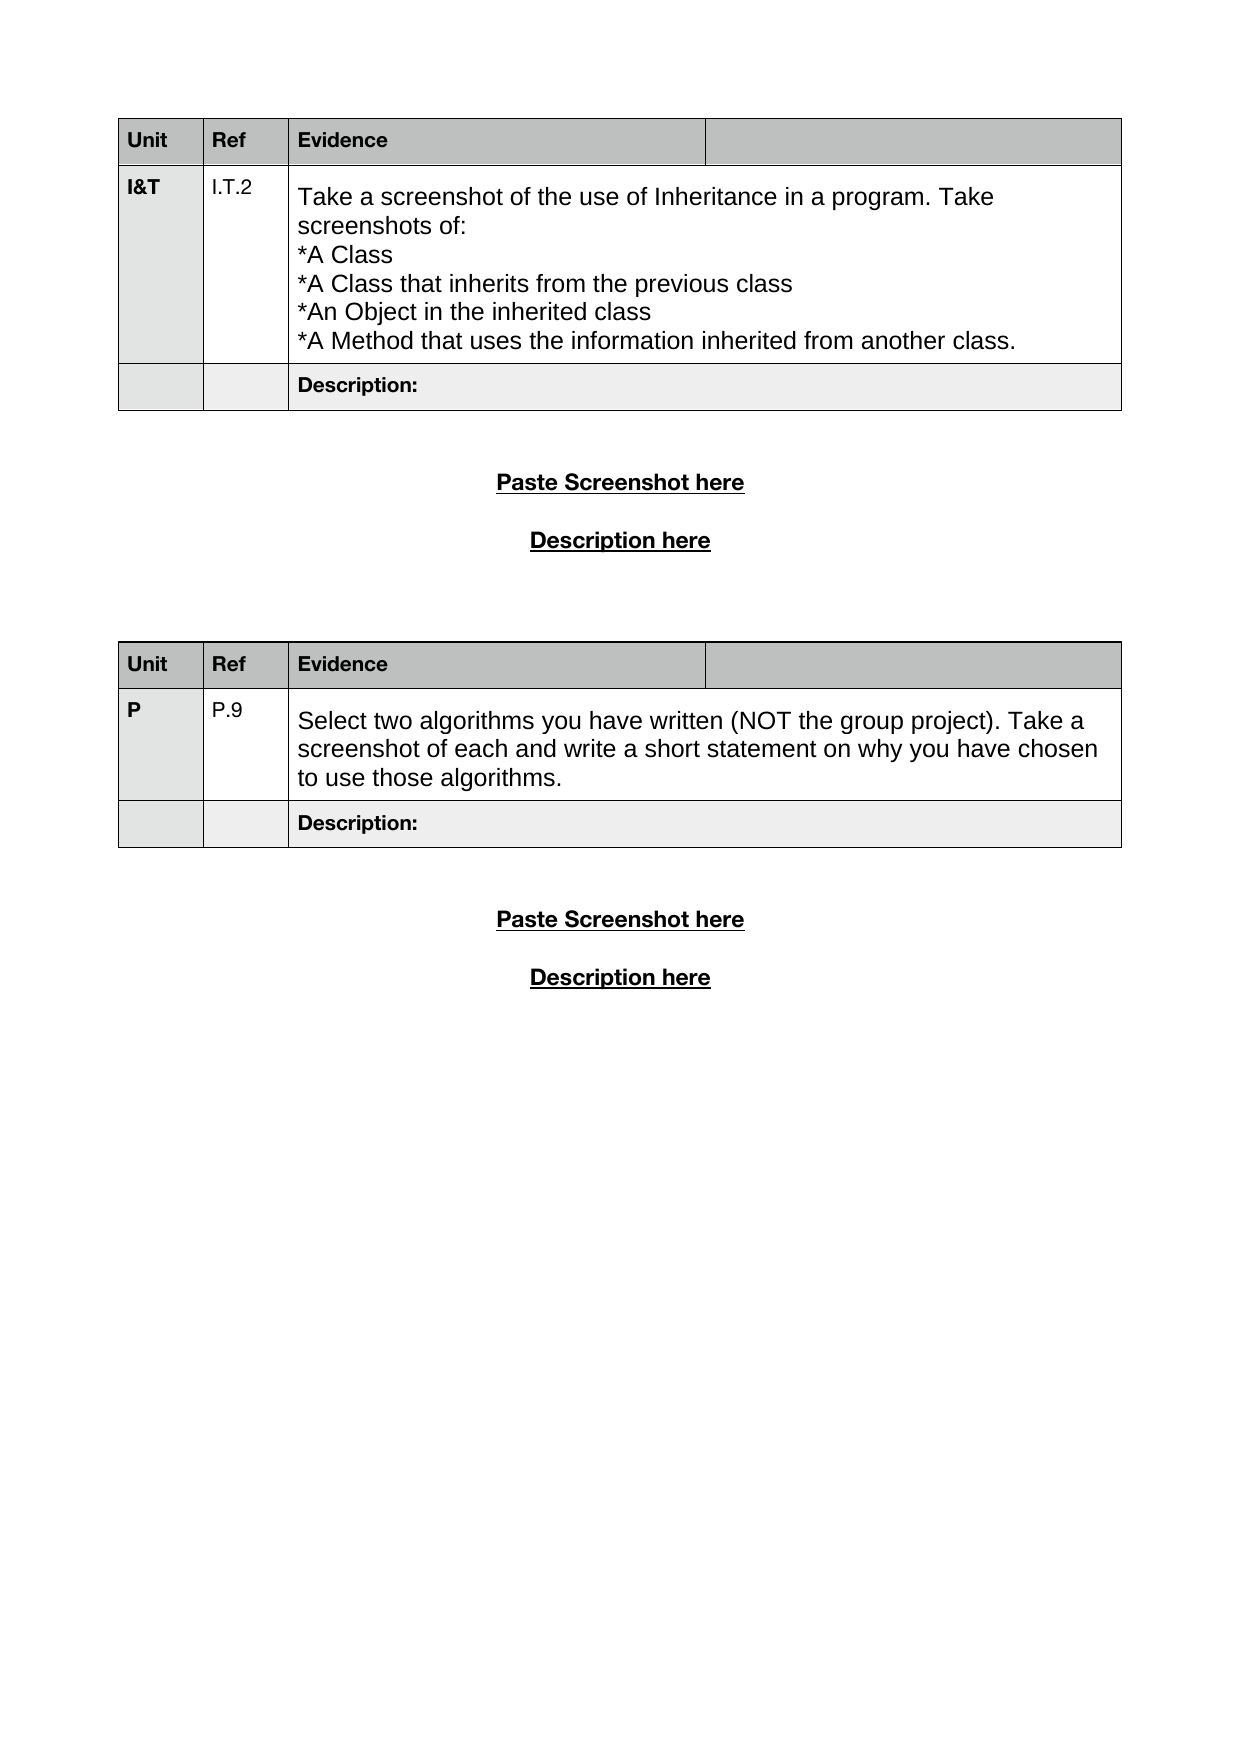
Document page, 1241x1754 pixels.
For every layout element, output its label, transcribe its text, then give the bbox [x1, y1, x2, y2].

text Description here [118, 963, 1122, 992]
table_cell Select two algorithms you have written (NOT the group project). Take a screenshot of each and write a short statement on why you have chosen to use those algorithms. [289, 689, 1121, 800]
text Paste Screenshot here [118, 905, 1122, 934]
table_header Evidence [289, 119, 705, 164]
table_cell [204, 801, 288, 847]
text Paste Screenshot here [118, 468, 1122, 497]
table_header [706, 643, 1121, 688]
table_header Unit [119, 643, 203, 688]
table_header Unit [119, 119, 203, 164]
table_cell [119, 364, 203, 409]
table_cell [119, 801, 203, 847]
table_header Ref [204, 643, 288, 688]
table_cell I.T.2 [204, 166, 288, 363]
table_cell I&T [119, 166, 203, 363]
table_cell Description: [289, 364, 1121, 409]
table_cell P.9 [204, 689, 288, 800]
table_header Evidence [289, 643, 705, 688]
text Description here [118, 526, 1122, 555]
table_cell [204, 364, 288, 409]
table_cell P [119, 689, 203, 800]
table_header Ref [204, 119, 288, 164]
table_header [706, 119, 1121, 164]
table_cell Description: [289, 801, 1121, 847]
table_cell Take a screenshot of the use of Inheritance in a program. Take screenshots of: *A Class *A Class that inherits from the previous class *An Object in the inherited class *A Method that uses the information inherited from another class. [289, 166, 1121, 363]
